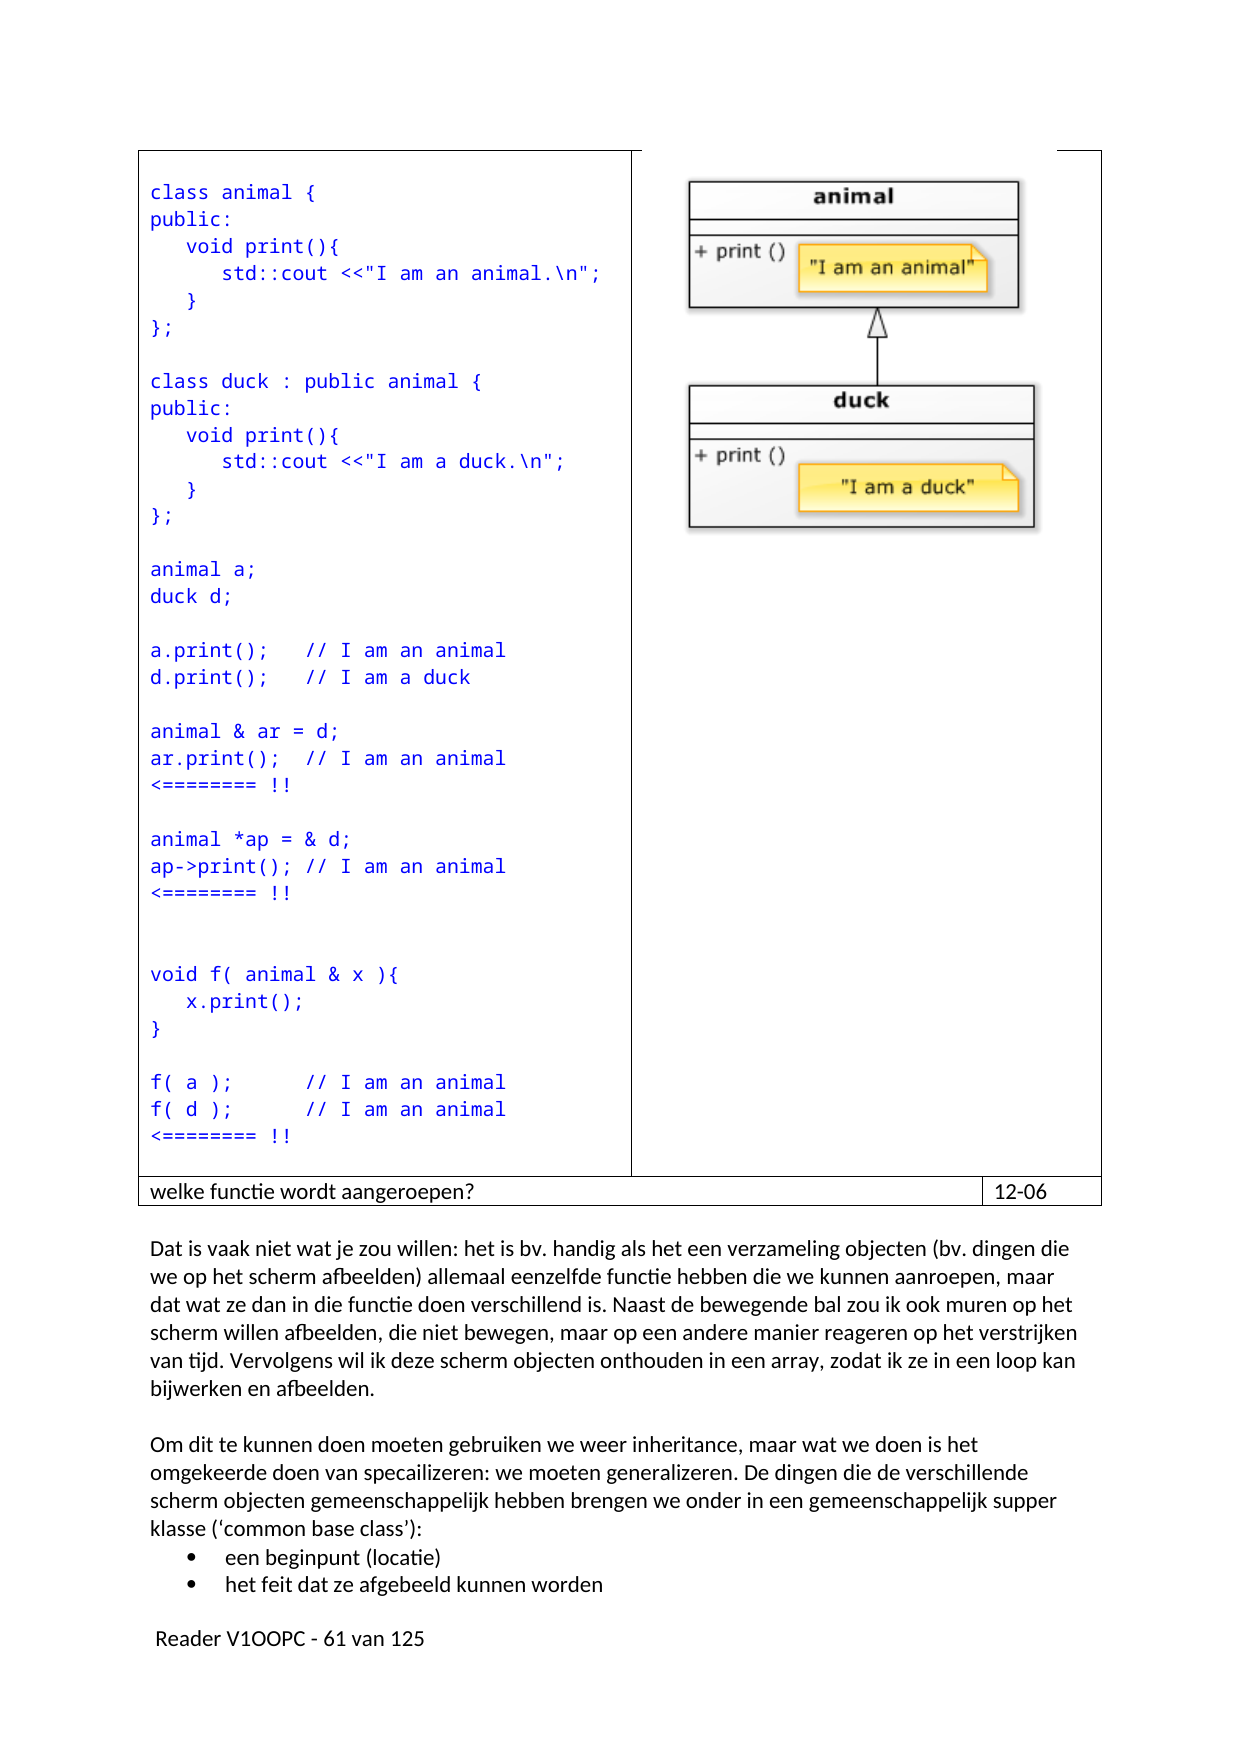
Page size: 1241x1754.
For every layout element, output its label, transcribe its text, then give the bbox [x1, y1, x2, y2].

picture [642, 150, 1057, 550]
table_header class animal { public: void print(){ std::cout <<"I am an animal.\n"; } }; class duck : public animal { public: void print(){ std::cout <<"I am a duck.\n"; } }; animal a; duck d; a.print(); // I am an animal d.print(); // I am a duck animal & ar = d; ar.print(); // I am an animal <======== !! animal *ap = & d; ap->print(); // I am an animal <======== !! void f( animal & x ){ x.print(); } f( a ); // I am an animal f( d ); // I am an animal <======== !! [139, 151, 631, 1176]
text Om dit te kunnen doen moeten gebruiken we weer inheritance, maar wat we doen is het omgekeerde doen van specailizeren: we moeten generalizeren. De dingen die de verschillende scherm objecten gemeenschappelijk hebben brengen we onder in een gemeenschappelijk supper klasse (‘common base class’): [150, 1431, 1090, 1543]
text Dat is vaak niet wat je zou willen: het is bv. handig als het een verzameling objecten (bv. dingen die we op het scherm afbeelden) allemaal eenzelfde functie hebben die we kunnen aanroepen, maar dat wat ze dan in die functie doen verschillend is. Naast de bewegende bal zou ik ook muren op het scherm willen afbeelden, die niet bewegen, maar op een andere manier reageren op het verstrijken van tijd. Vervolgens wil ik deze scherm objecten onthouden in een array, zodat ik ze in een loop kan bijwerken en afbeelden. [150, 1234, 1090, 1402]
list het feit dat ze afgebeeld kunnen worden [187, 1571, 1090, 1599]
list een beginpunt (locatie) [187, 1543, 1090, 1571]
table_cell 12-06 [983, 1177, 1101, 1205]
table_cell welke functie wordt aangeroepen? [139, 1177, 982, 1205]
table_header [632, 151, 1101, 1176]
